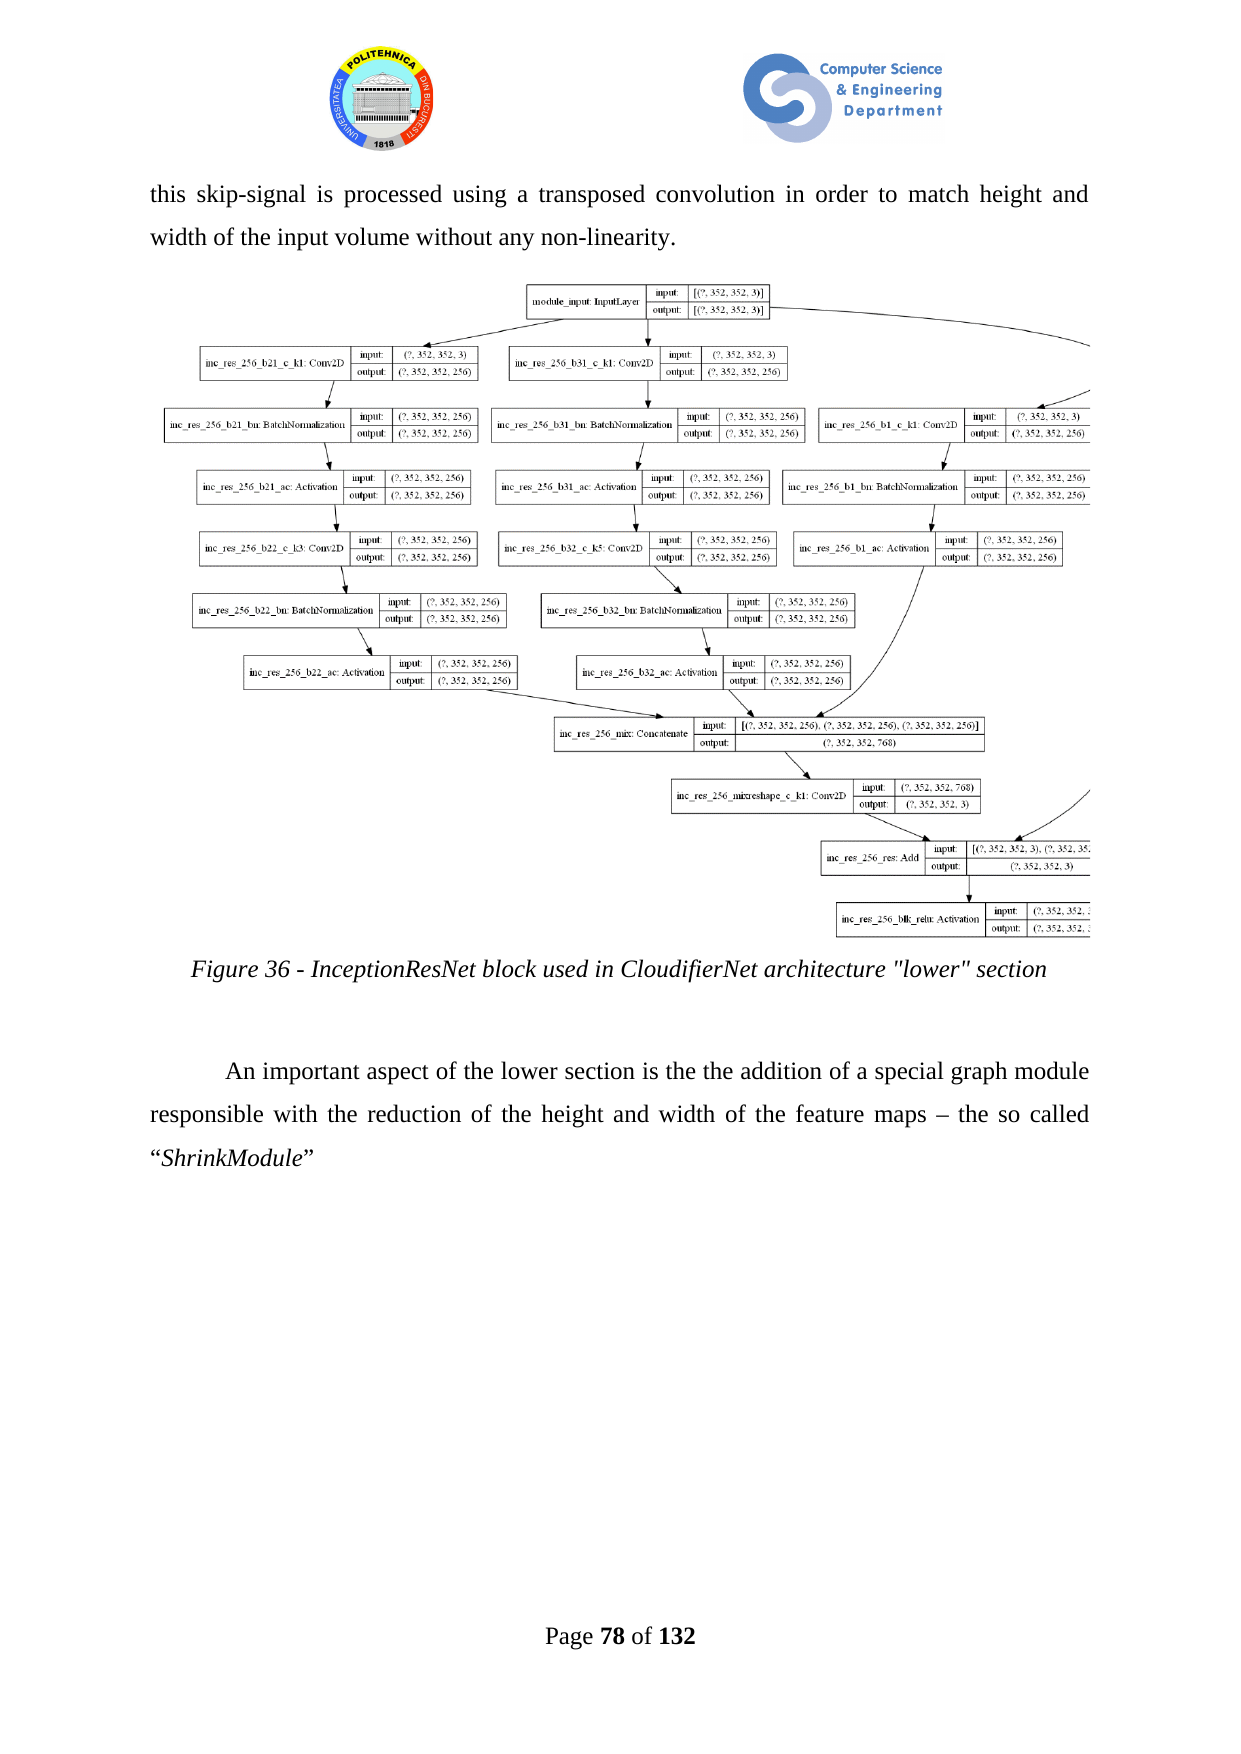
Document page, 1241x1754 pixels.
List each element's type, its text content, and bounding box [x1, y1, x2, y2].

table_header [150, 282, 1090, 954]
text An important aspect of the lower section is the the addition of a special graph module responsible with the reduction of the height and width of the feature maps – the so called “ShrinkModule” [150, 1056, 1090, 1171]
table_cell Figure 36 - InceptionResNet block used in CloudifierNet architecture "lower" section [150, 954, 1090, 997]
picture [161, 281, 1091, 940]
picture [742, 53, 946, 144]
picture [329, 46, 434, 151]
